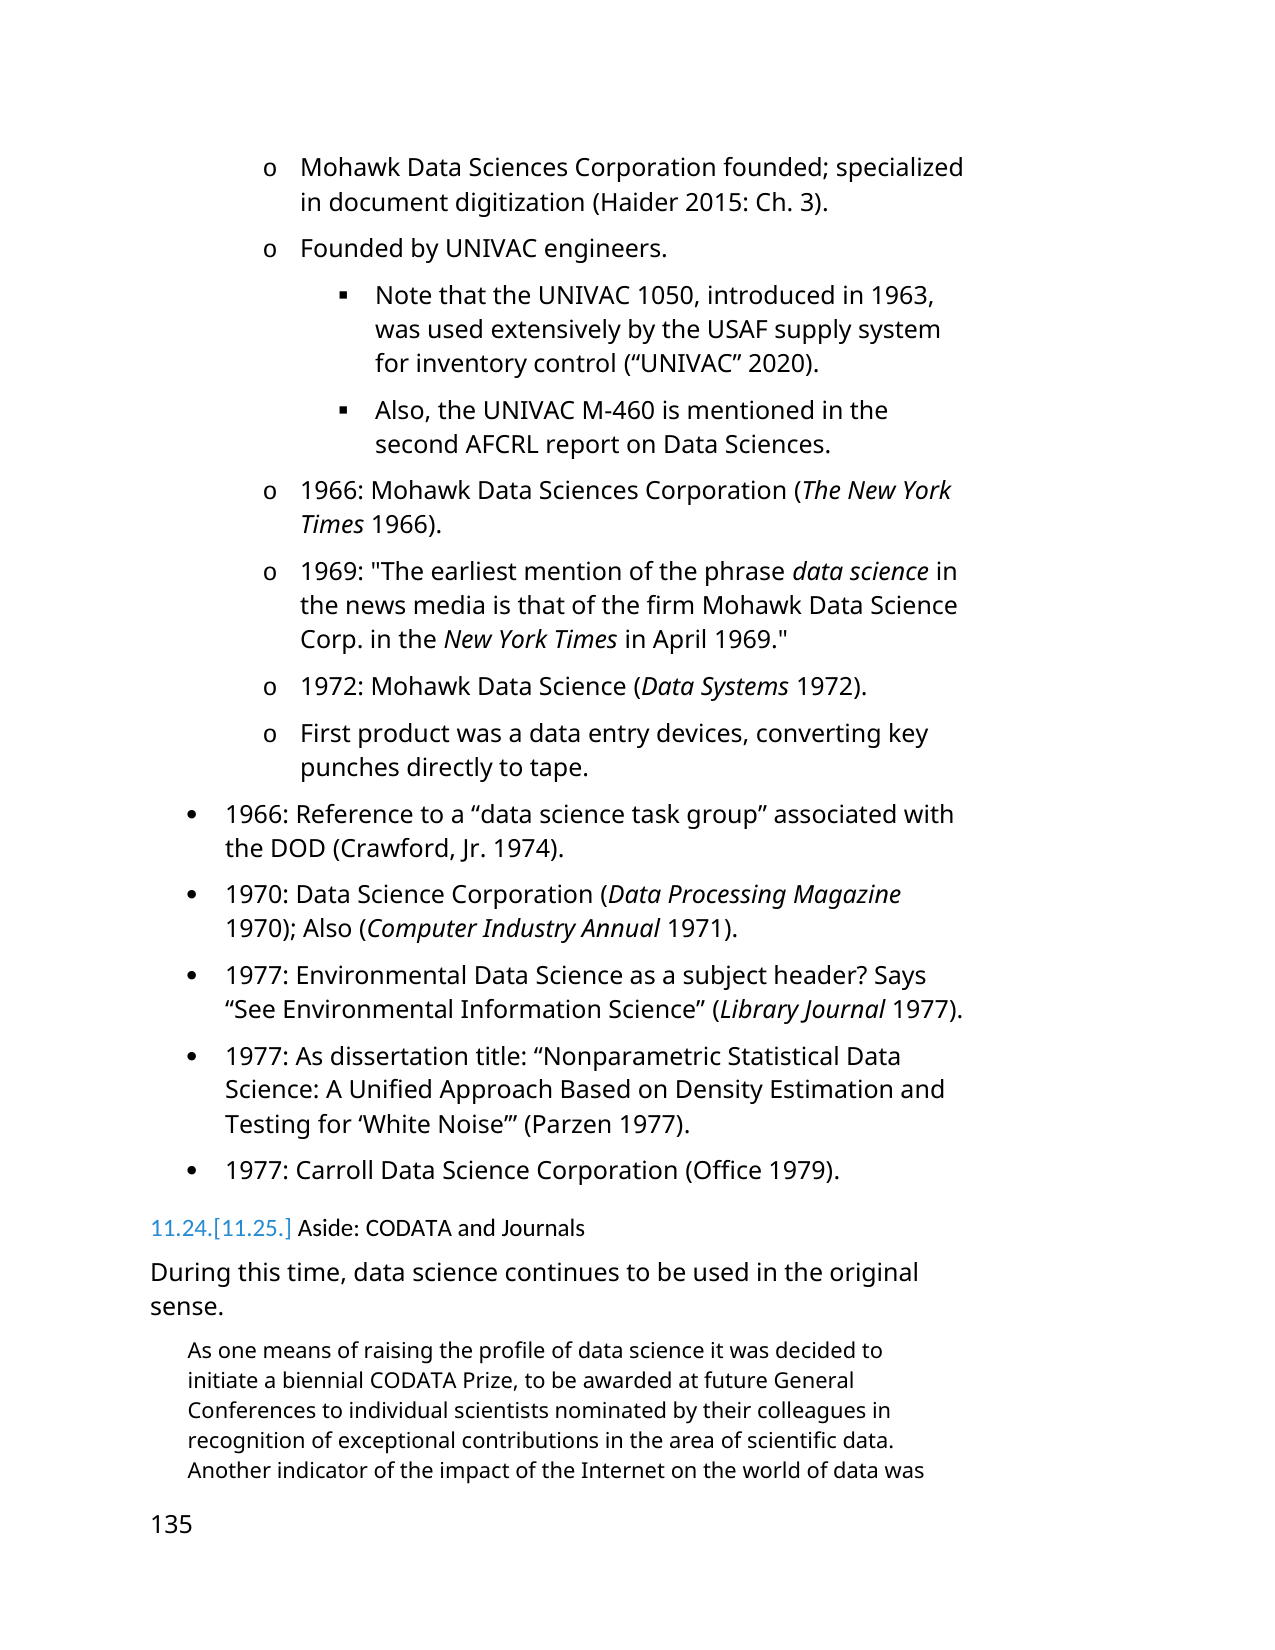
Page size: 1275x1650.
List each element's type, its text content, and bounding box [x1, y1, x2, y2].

subtitle Aside: CODATA and Journals [150, 1212, 975, 1242]
list Also, the UNIVAC M-460 is mentioned in the second AFCRL report on Data Sciences. [337, 392, 975, 460]
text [187, 1336, 937, 1484]
list 1977: As dissertation title: “Nonparametric Statistical Data Science: A Unified Approach Based on Density Estimation and Testing for ‘White Noise’” (Parzen 1977). [187, 1038, 975, 1140]
list Note that the UNIVAC 1050, introduced in 1963, was used extensively by the USAF supply system for inventory control (“UNIVAC” 2020). [337, 278, 975, 380]
list 1966: Mohawk Data Sciences Corporation (The New York Times 1966). [262, 473, 975, 541]
list 1966: Reference to a “data science task group” associated with the DOD (Crawford, Jr. 1974). [187, 796, 975, 864]
list 1969: "The earliest mention of the phrase data science in the news media is that of the firm Mohawk Data Science Corp. in the New York Times in April 1969." [262, 554, 975, 656]
list First product was a data entry devices, converting key punches directly to tape. [262, 715, 975, 784]
text During this time, data science continues to be used in the original sense. [150, 1255, 975, 1323]
list Founded by UNIVAC engineers. [262, 231, 975, 265]
list 1972: Mohawk Data Science (Data Systems 1972). [262, 669, 975, 703]
list 1977: Environmental Data Science as a subject header? Says “See Environmental Information Science” (Library Journal 1977). [187, 957, 975, 1026]
list 1977: Carroll Data Science Corporation (Office 1979). [187, 1153, 975, 1187]
list 1970: Data Science Corporation (Data Processing Magazine 1970); Also (Computer Industry Annual 1971). [187, 877, 975, 945]
list Mohawk Data Sciences Corporation founded; specialized in document digitization (Haider 2015: Ch. 3). [262, 150, 975, 218]
